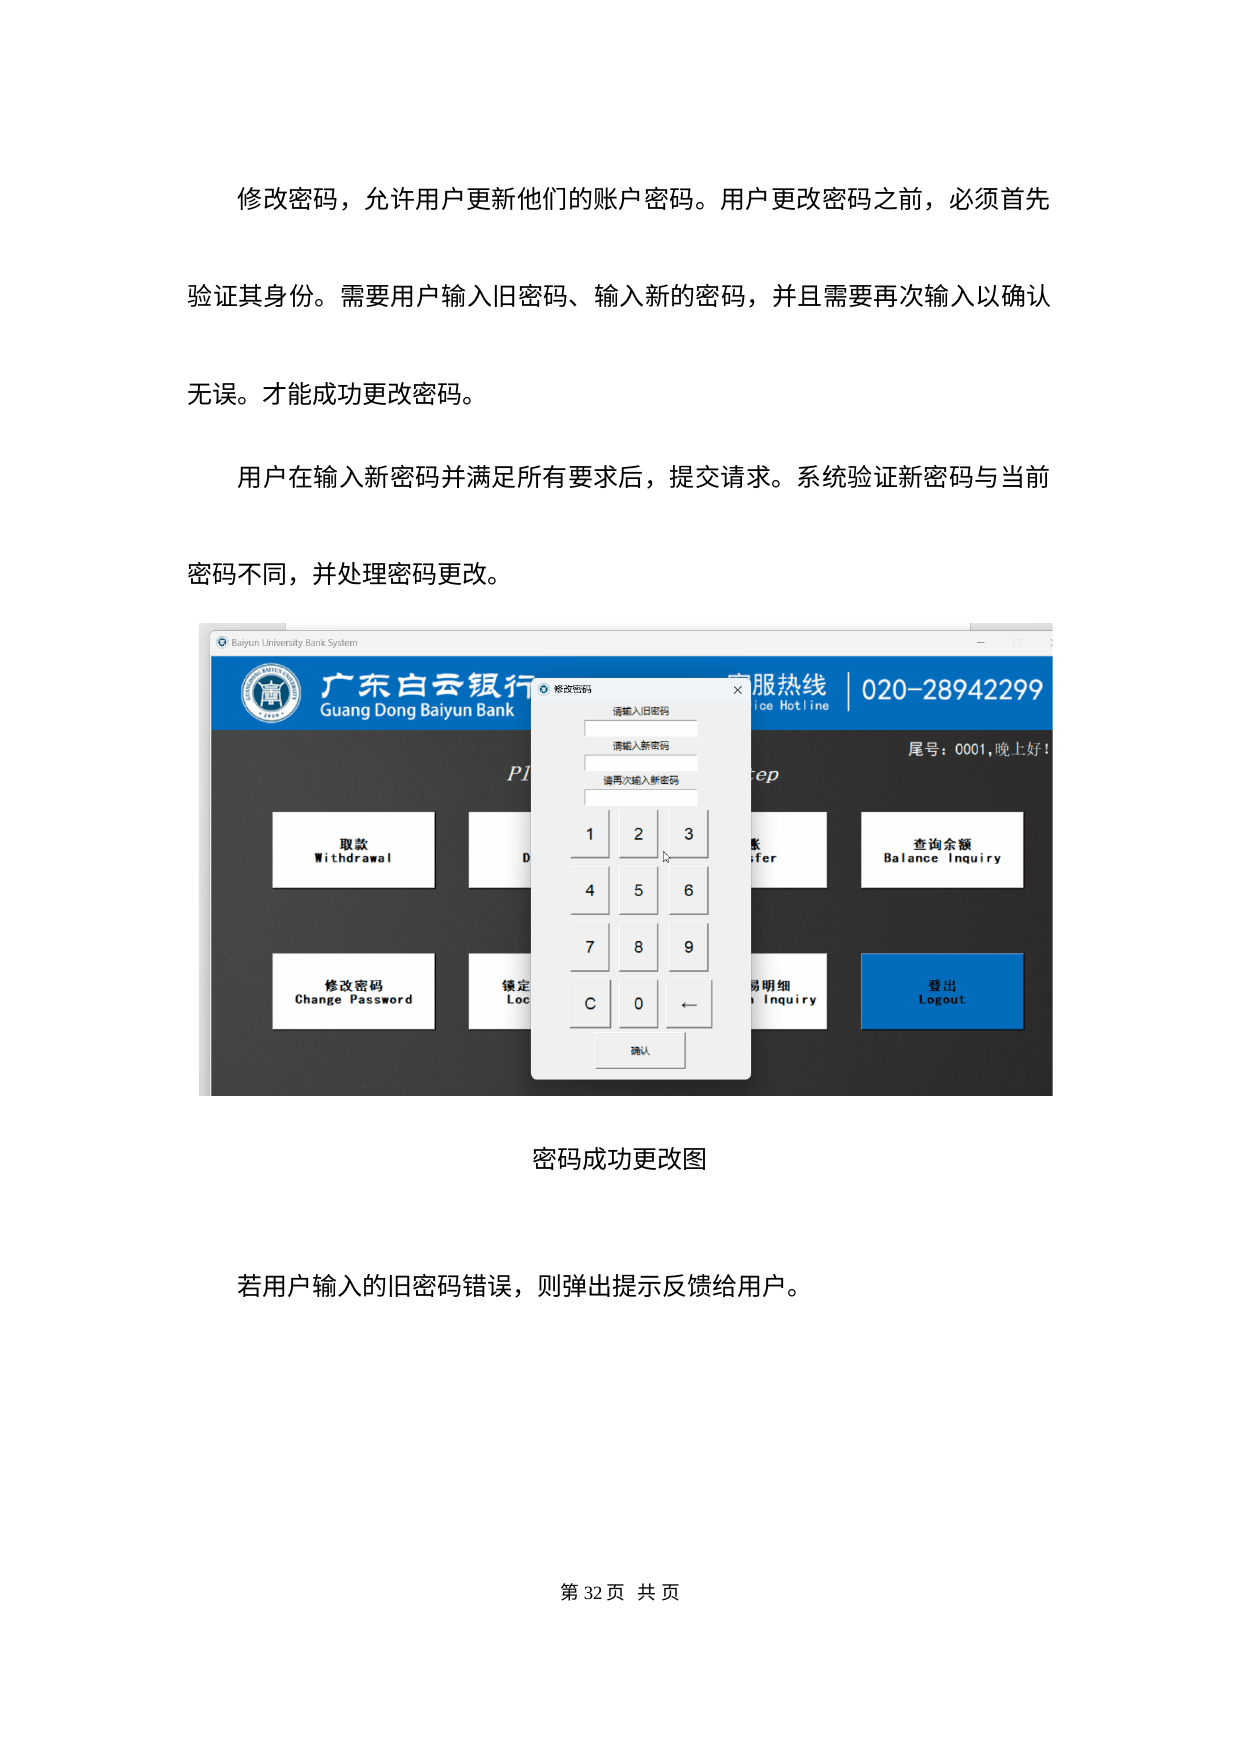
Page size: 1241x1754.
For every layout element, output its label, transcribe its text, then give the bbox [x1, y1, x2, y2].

text 用户在输入新密码并满足所有要求后，提交请求。系统验证新密码与当前密码不同，并处理密码更改。 [187, 443, 1053, 606]
text 若用户输入的旧密码错误，则弹出提示反馈给用户。 [187, 1252, 1053, 1317]
table_cell 密码成功更改图 [188, 1126, 1053, 1205]
picture [198, 623, 1053, 1096]
text 修改密码，允许用户更新他们的账户密码。用户更改密码之前，必须首先验证其身份。需要用户输入旧密码、输入新的密码，并且需要再次输入以确认无误。才能成功更改密码。 [187, 165, 1053, 425]
table_header [188, 624, 1053, 1126]
